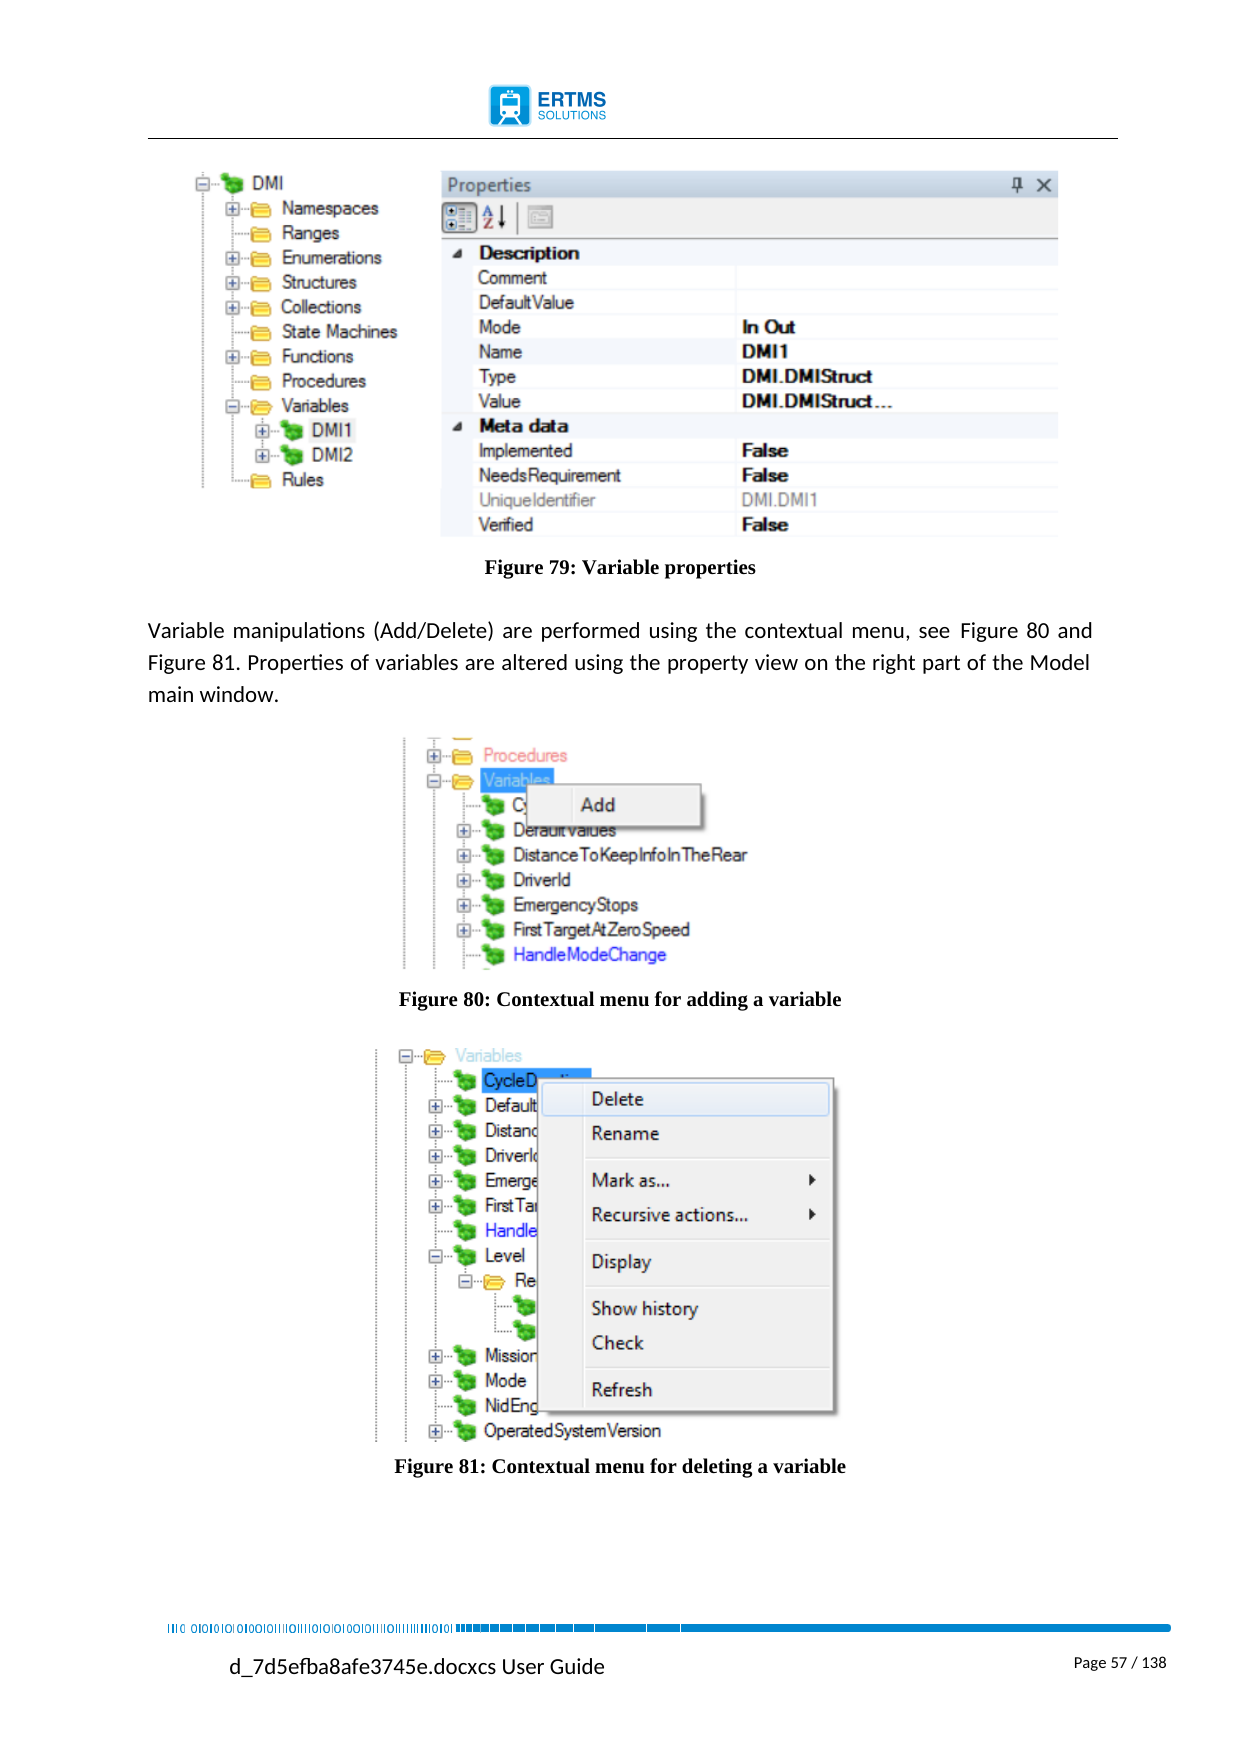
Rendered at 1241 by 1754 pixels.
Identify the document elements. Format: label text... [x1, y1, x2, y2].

text Figure 80: Contextual menu for adding a variable [148, 987, 1093, 1011]
picture [167, 1624, 1171, 1633]
text Figure 79: Variable properties [148, 554, 1093, 579]
text Figure 81: Contextual menu for deleting a variable [148, 1454, 1093, 1478]
text Variable manipulations (Add/Delete) are performed using the contextual menu, see Figure 80 and Figure 81. Properties of variables are altered using the property view on the right part of the Model main window. [148, 616, 1093, 708]
picture [477, 73, 617, 138]
picture [349, 1048, 891, 1442]
